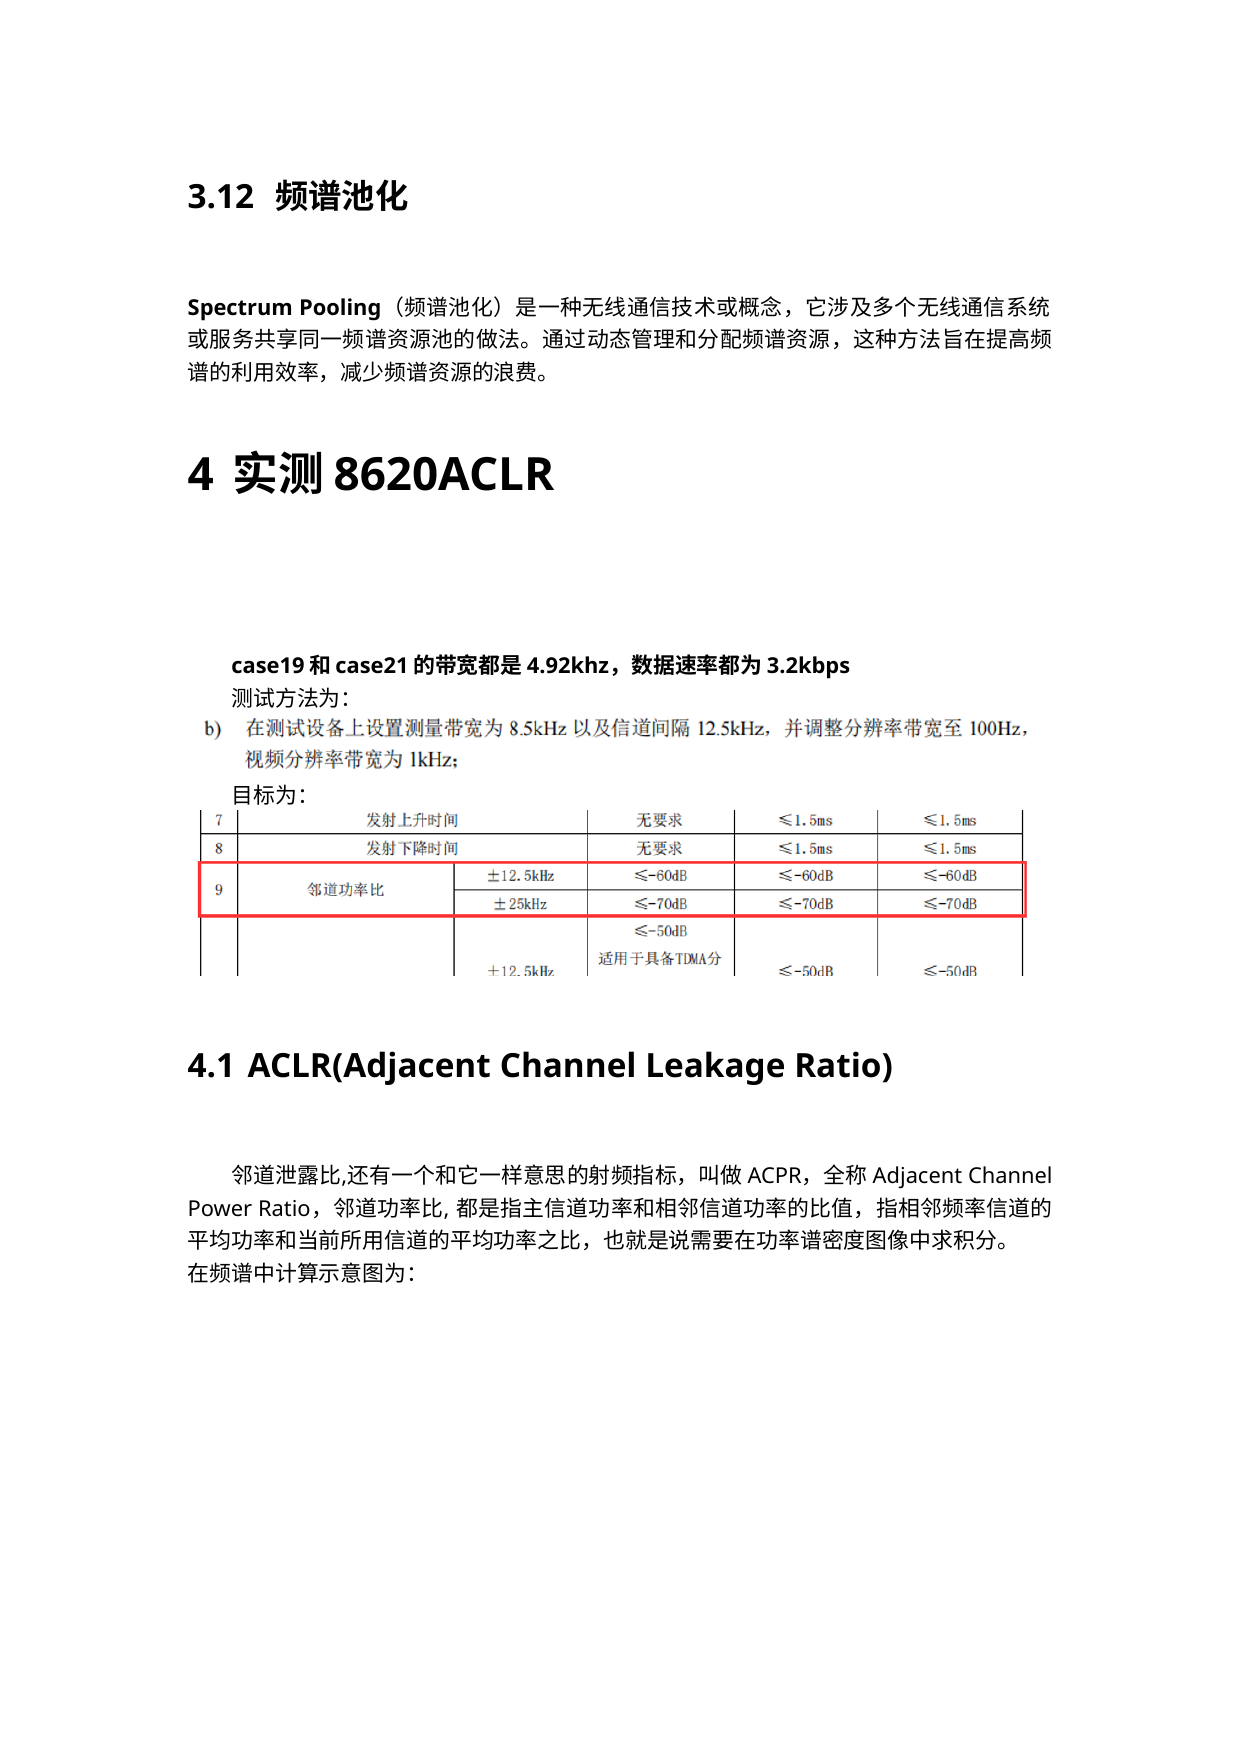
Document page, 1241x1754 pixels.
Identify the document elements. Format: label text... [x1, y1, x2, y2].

text 目标为： [187, 778, 1053, 810]
subtitle 实测8620ACLR [187, 422, 1053, 520]
subtitle 频谱池化 [187, 162, 1053, 227]
picture [187, 810, 1053, 976]
text 测试方法为： [231, 680, 1053, 712]
subtitle ACLR(Adjacent Channel Leakage Ratio) [187, 1032, 1053, 1097]
text Spectrum Pooling（频谱池化）是一种无线通信技术或概念，它涉及多个无线通信系统或服务共享同一频谱资源池的做法。通过动态管理和分配频谱资源，这种方法旨在提高频谱的利用效率，减少频谱资源的浪费。 [187, 289, 1053, 387]
picture [187, 712, 1053, 771]
text case19和case21的带宽都是4.92khz，数据速率都为3.2kbps [231, 648, 1053, 680]
text 邻道泄露比,还有一个和它一样意思的射频指标，叫做ACPR，全称 Adjacent Channel Power Ratio，邻道功率比, 都是指主信道功率和相邻信道功率的比值，指相邻频率信道的平均功率和当前所用信道的平均功率之比，也就是说需要在功率谱密度图像中求积分。 [187, 1158, 1053, 1255]
text 在频谱中计算示意图为： [187, 1255, 1053, 1288]
